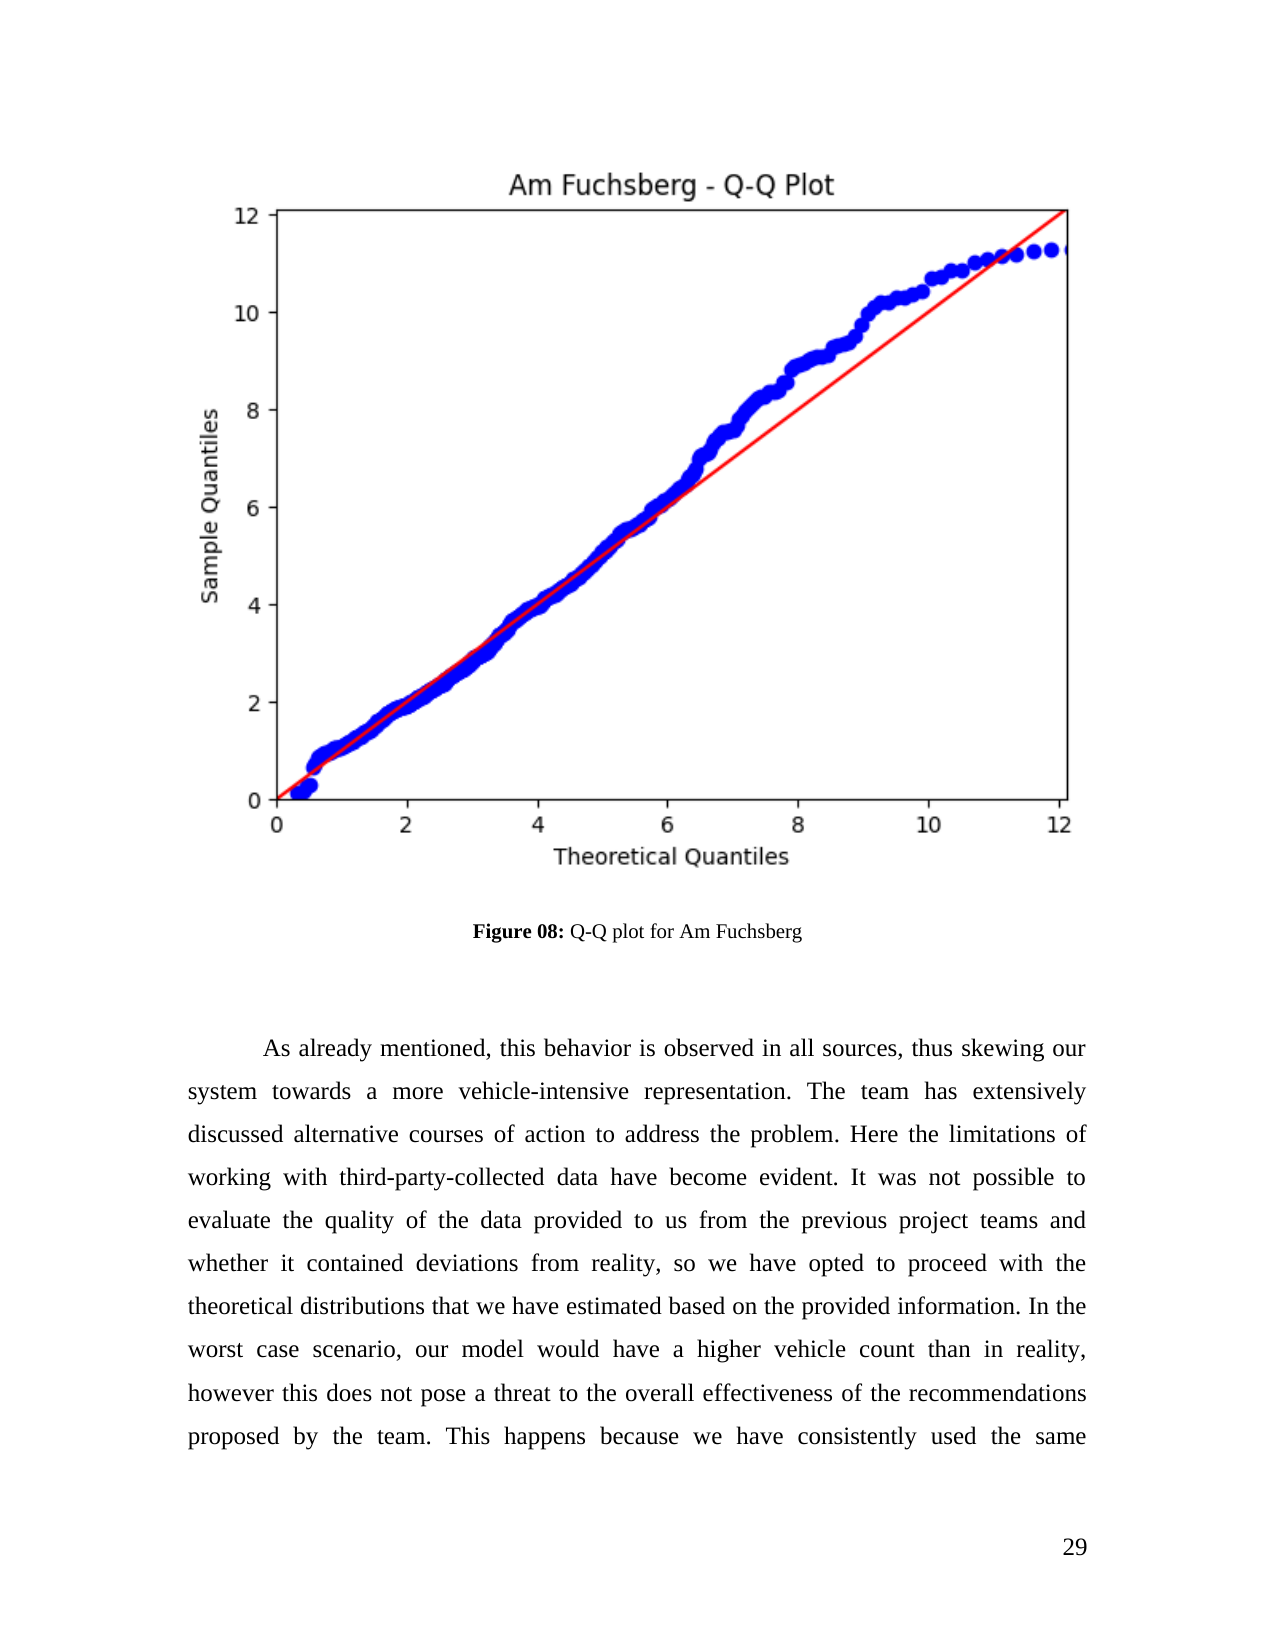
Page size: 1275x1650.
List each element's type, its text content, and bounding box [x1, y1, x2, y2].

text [188, 1033, 1087, 1449]
picture [187, 150, 1087, 884]
text Figure 08: Q-Q plot for Am Fuchsberg [188, 919, 1087, 943]
